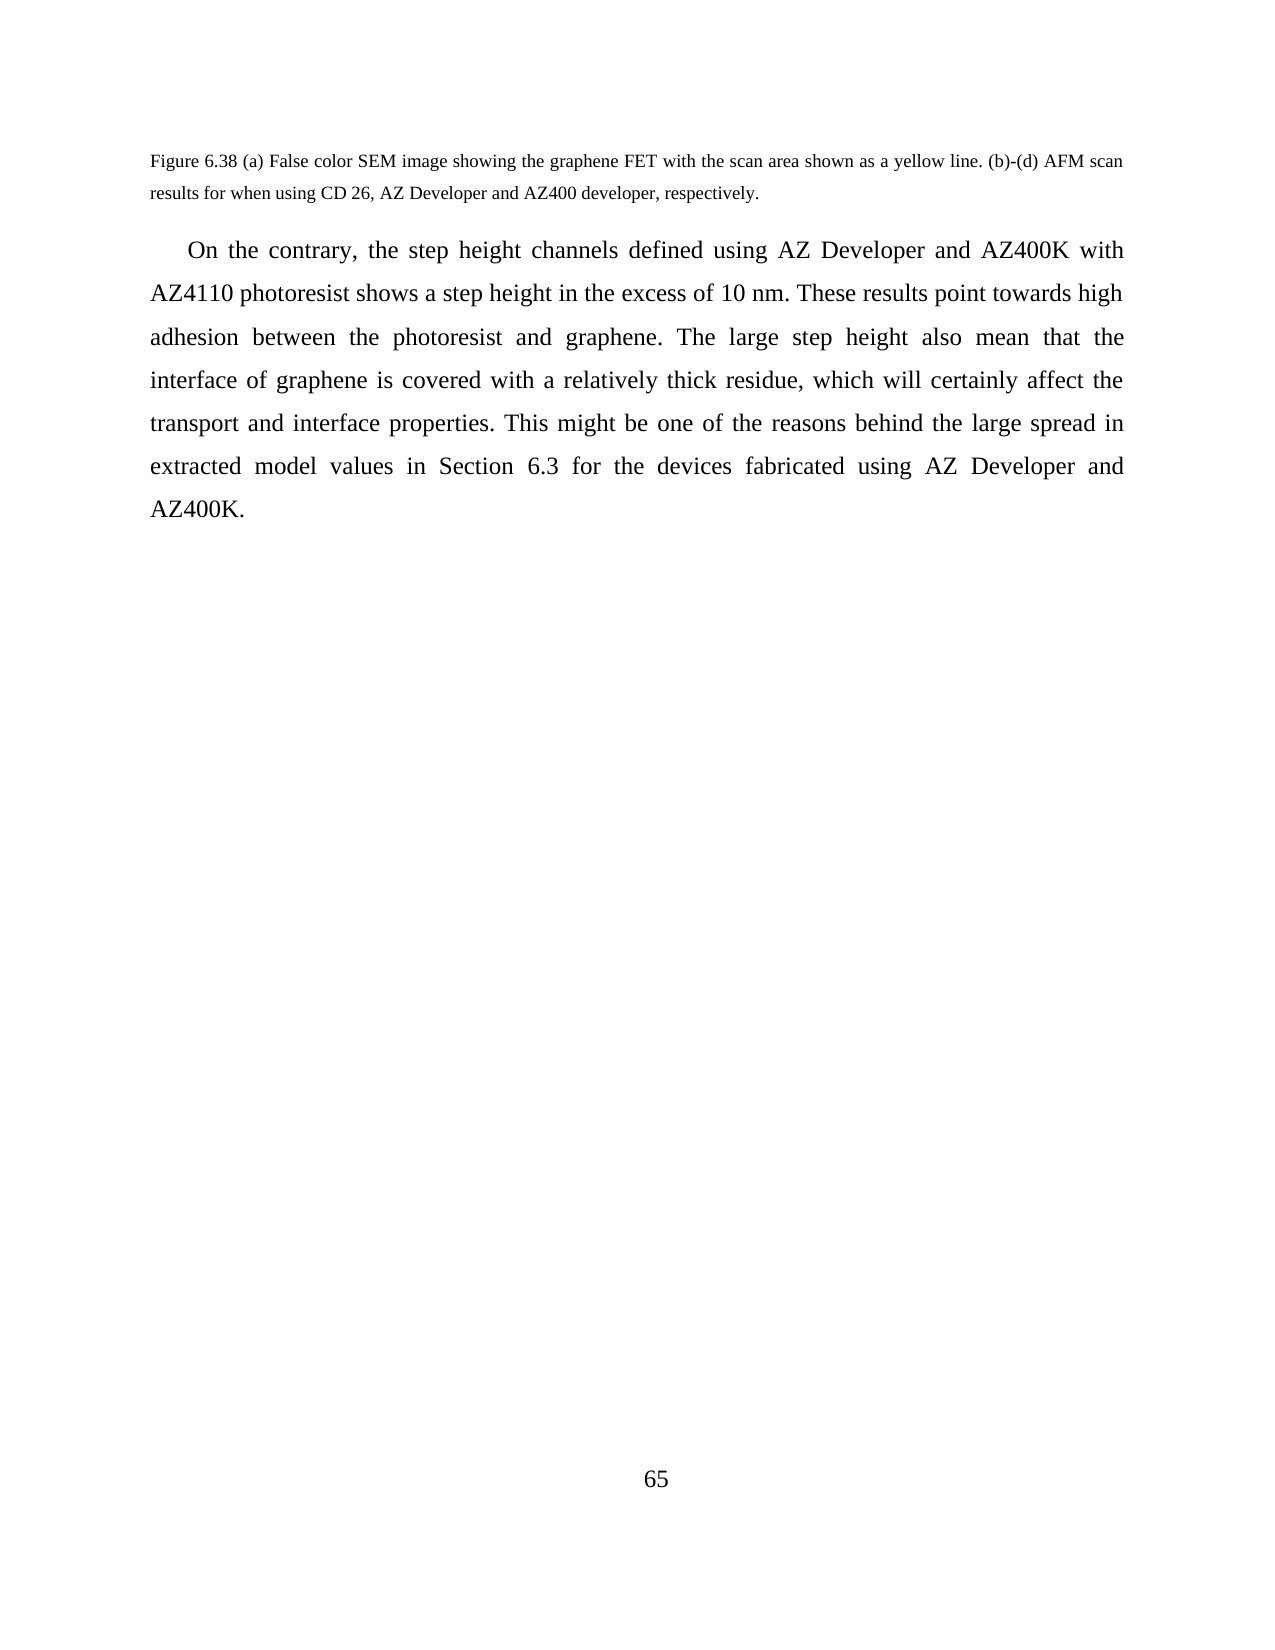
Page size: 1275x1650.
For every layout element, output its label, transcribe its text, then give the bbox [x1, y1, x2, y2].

text On the contrary, the step height channels defined using AZ Developer and AZ400K with AZ4110 photoresist shows a step height in the excess of 10 nm. These results point towards high adhesion between the photoresist and graphene. The large step height also mean that the interface of graphene is covered with a relatively thick residue, which will certainly affect the transport and interface properties. This might be one of the reasons behind the large spread in extracted model values in Section ‎6.3 for the devices fabricated using AZ Developer and AZ400K. [150, 235, 1125, 523]
